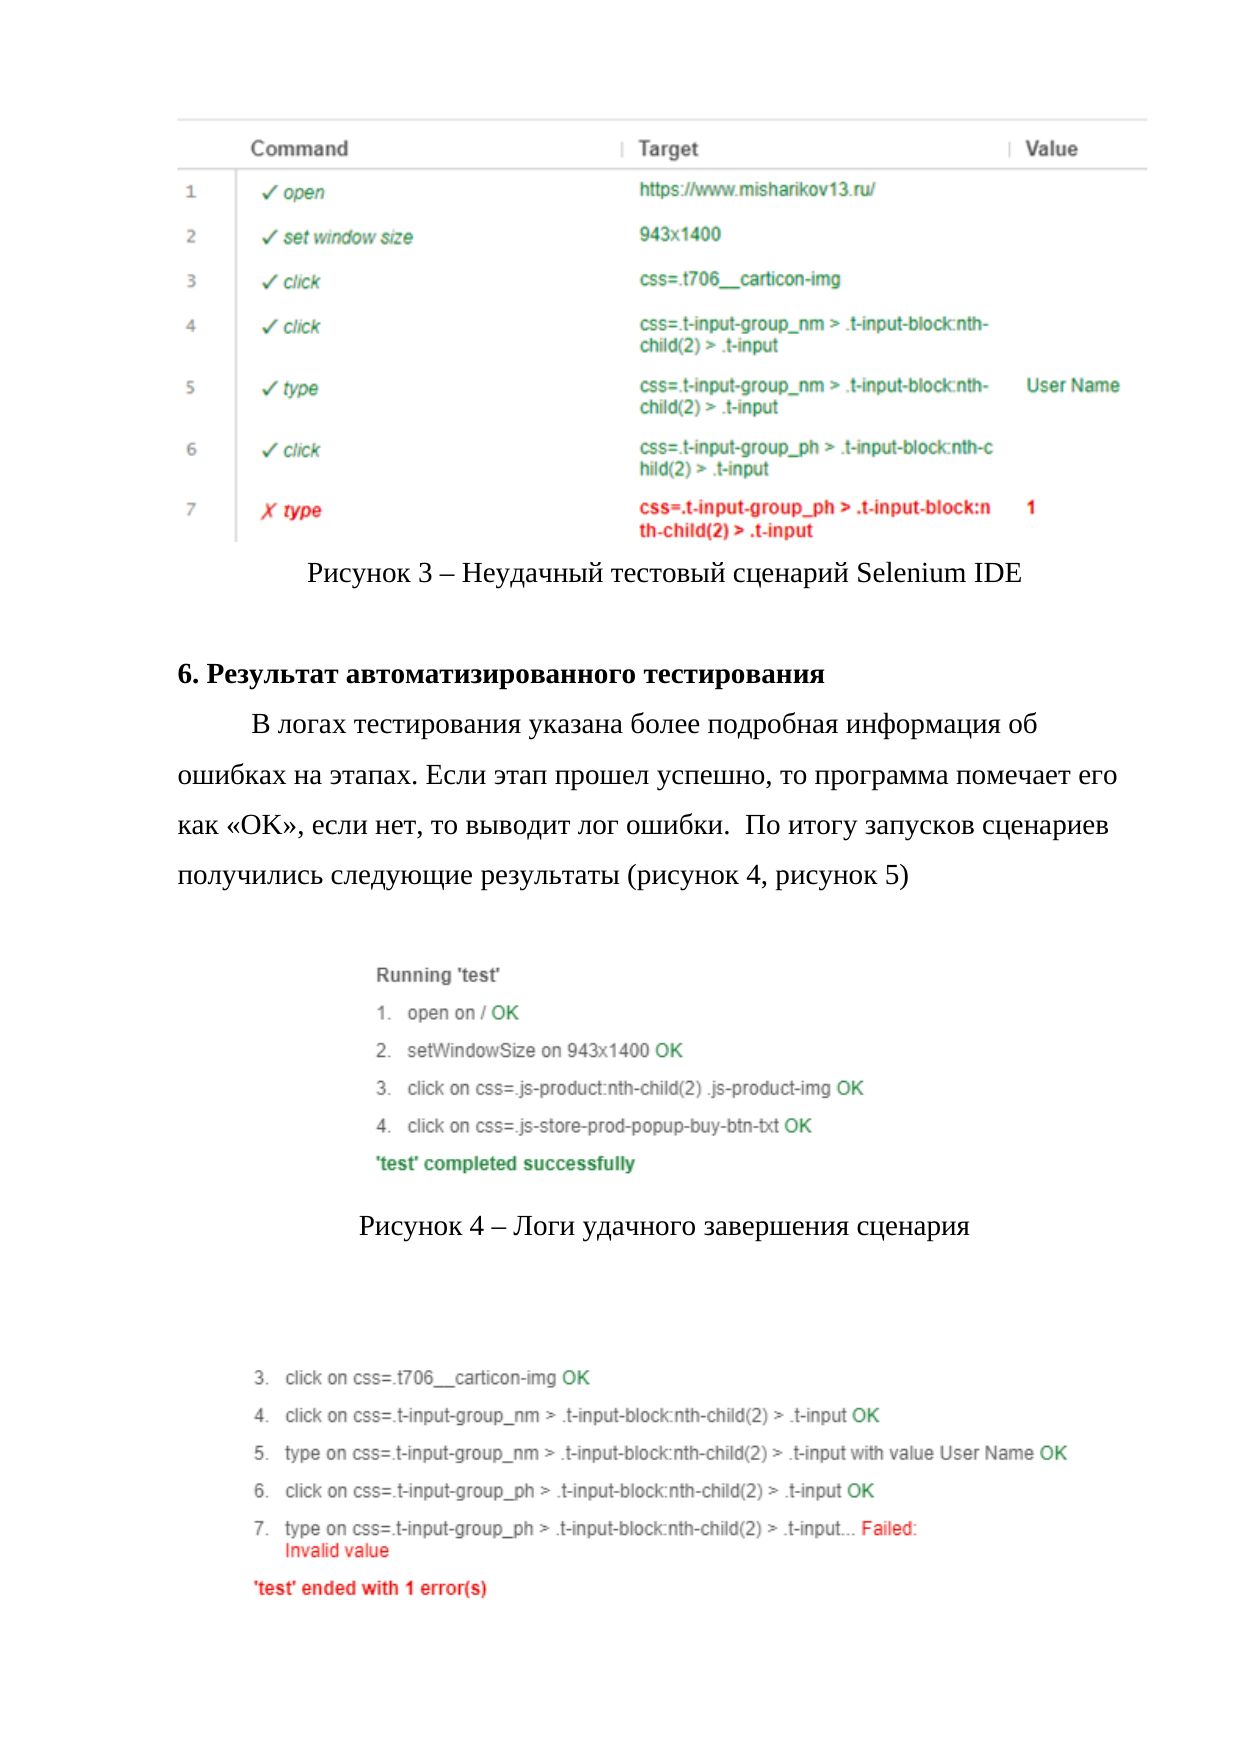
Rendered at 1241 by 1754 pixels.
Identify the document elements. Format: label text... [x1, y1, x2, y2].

picture [177, 118, 1148, 542]
picture [370, 958, 959, 1194]
text Рисунок 3 – Неудачный тестовый сценарий Selenium IDE [177, 556, 1152, 589]
text В логах тестирования указана более подробная информация об ошибках на этапах. Если этап прошел успешно, то программа помечает его как «OK», если нет, то выводит лог ошибки. По итогу запусков сценариев получились следующие результаты (рисунок 4, рисунок 5) [177, 706, 1152, 891]
text 6. Результат автоматизированного тестирования [177, 656, 1152, 690]
picture [251, 1358, 1078, 1603]
text Рисунок 4 – Логи удачного завершения сценария [177, 1208, 1152, 1241]
